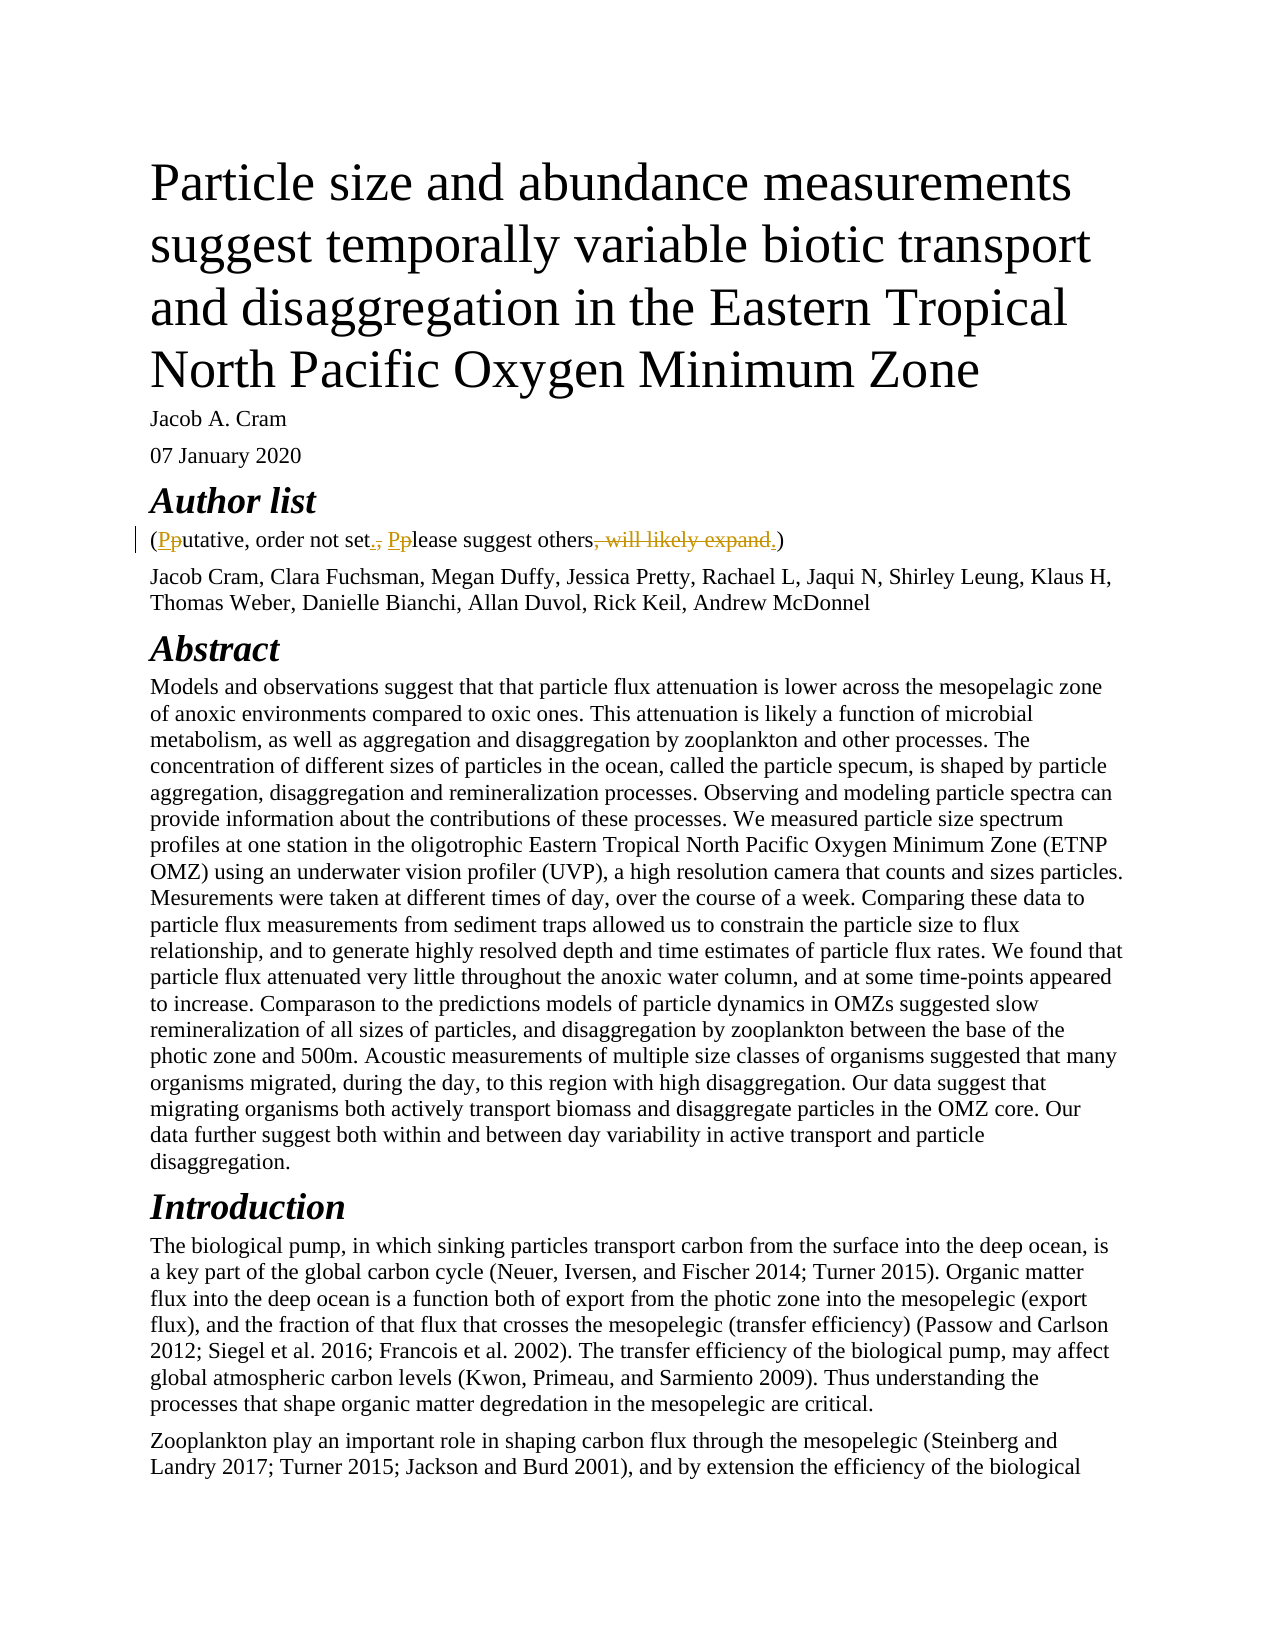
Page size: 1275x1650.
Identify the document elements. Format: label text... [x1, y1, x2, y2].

text The biological pump, in which sinking particles transport carbon from the surface into the deep ocean, is a key part of the global carbon cycle (Neuer, Iversen, and Fischer 2014; Turner 2015). Organic matter flux into the deep ocean is a function both of export from the photic zone into the mesopelegic (export flux), and the fraction of that flux that crosses the mesopelegic (transfer efficiency) (Passow and Carlson 2012; Siegel et al. 2016; Francois et al. 2002). The transfer efficiency of the biological pump, may affect global atmospheric carbon levels (Kwon, Primeau, and Sarmiento 2009). Thus understanding the processes that shape organic matter degredation in the mesopelegic are critical. [150, 1232, 1125, 1416]
subtitle Author list [150, 479, 1125, 522]
text 07 January 2020 [150, 442, 1125, 468]
text Models and observations suggest that that particle flux attenuation is lower across the mesopelagic zone of anoxic environments compared to oxic ones. This attenuation is likely a function of microbial metabolism, as well as aggregation and disaggregation by zooplankton and other processes. The concentration of different sizes of particles in the ocean, called the particle specum, is shaped by particle aggregation, disaggregation and remineralization processes. Observing and modeling particle spectra can provide information about the contributions of these processes. We measured particle size spectrum profiles at one station in the oligotrophic Eastern Tropical North Pacific Oxygen Minimum Zone (ETNP OMZ) using an underwater vision profiler (UVP), a high resolution camera that counts and sizes particles. Mesurements were taken at different times of day, over the course of a week. Comparing these data to particle flux measurements from sediment traps allowed us to constrain the particle size to flux relationship, and to generate highly resolved depth and time estimates of particle flux rates. We found that particle flux attenuated very little throughout the anoxic water column, and at some time-points appeared to increase. Comparason to the predictions models of particle dynamics in OMZs suggested slow remineralization of all sizes of particles, and disaggregation by zooplankton between the base of the photic zone and 500m. Acoustic measurements of multiple size classes of organisms suggested that many organisms migrated, during the day, to this region with high disaggregation. Our data suggest that migrating organisms both actively transport biomass and disaggregate particles in the OMZ core. Our data further suggest both within and between day variability in active transport and particle disaggregation. [150, 673, 1125, 1174]
text Jacob A. Cram [150, 405, 1125, 432]
text Jacob Cram, Clara Fuchsman, Megan Duffy, Jessica Pretty, Rachael L, Jaqui N, Shirley Leung, Klaus H, Thomas Weber, Danielle Bianchi, Allan Duvol, Rick Keil, Andrew McDonnel [150, 563, 1125, 616]
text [150, 1427, 1125, 1479]
subtitle Abstract [150, 626, 1125, 669]
text (utative, order not set lease suggest others) [150, 526, 1125, 553]
subtitle Introduction [150, 1184, 1125, 1228]
title Particle size and abundance measurements suggest temporally variable biotic transport and disaggregation in the Eastern Tropical North Pacific Oxygen Minimum Zone [150, 150, 1125, 399]
